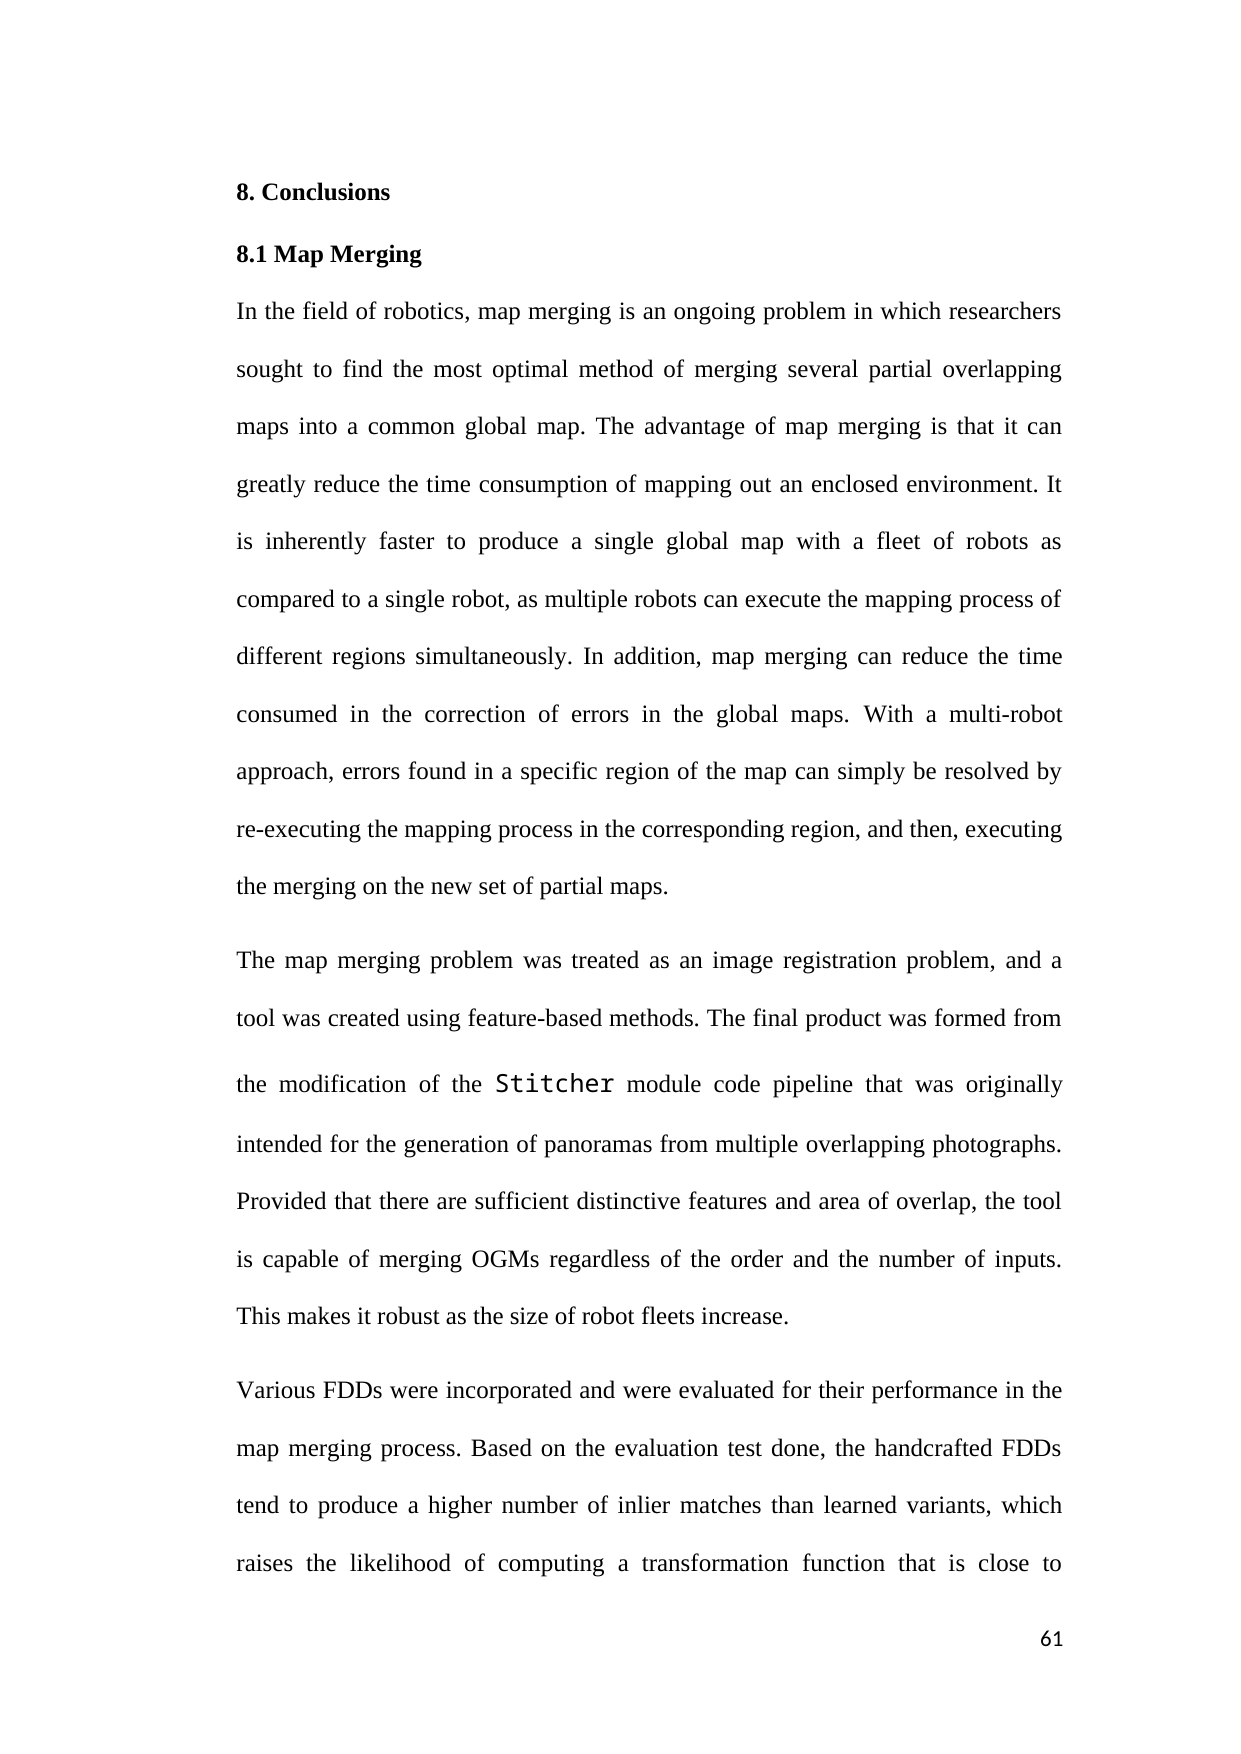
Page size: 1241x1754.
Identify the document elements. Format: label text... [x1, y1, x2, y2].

text In the field of robotics, map merging is an ongoing problem in which researchers sought to find the most optimal method of merging several partial overlapping maps into a common global map. The advantage of map merging is that it can greatly reduce the time consumption of mapping out an enclosed environment. It is inherently faster to produce a single global map with a fleet of robots as compared to a single robot, as multiple robots can execute the mapping process of different regions simultaneously. In addition, map merging can reduce the time consumed in the correction of errors in the global maps. With a multi-robot approach, errors found in a specific region of the map can simply be resolved by re-executing the mapping process in the corresponding region, and then, executing the merging on the new set of partial maps. [236, 296, 1063, 900]
text The map merging problem was treated as an image registration problem, and a tool was created using feature-based methods. The final product was formed from the modification of the Stitcher module code pipeline that was originally intended for the generation of panoramas from multiple overlapping photographs. Provided that there are sufficient distinctive features and area of overlap, the tool is capable of merging OGMs regardless of the order and the number of inputs. This makes it robust as the size of robot fleets increase. [236, 946, 1063, 1330]
subtitle 8.1 Map Merging [236, 239, 1063, 268]
subtitle 8. Conclusions [236, 177, 1063, 206]
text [236, 1375, 1063, 1577]
